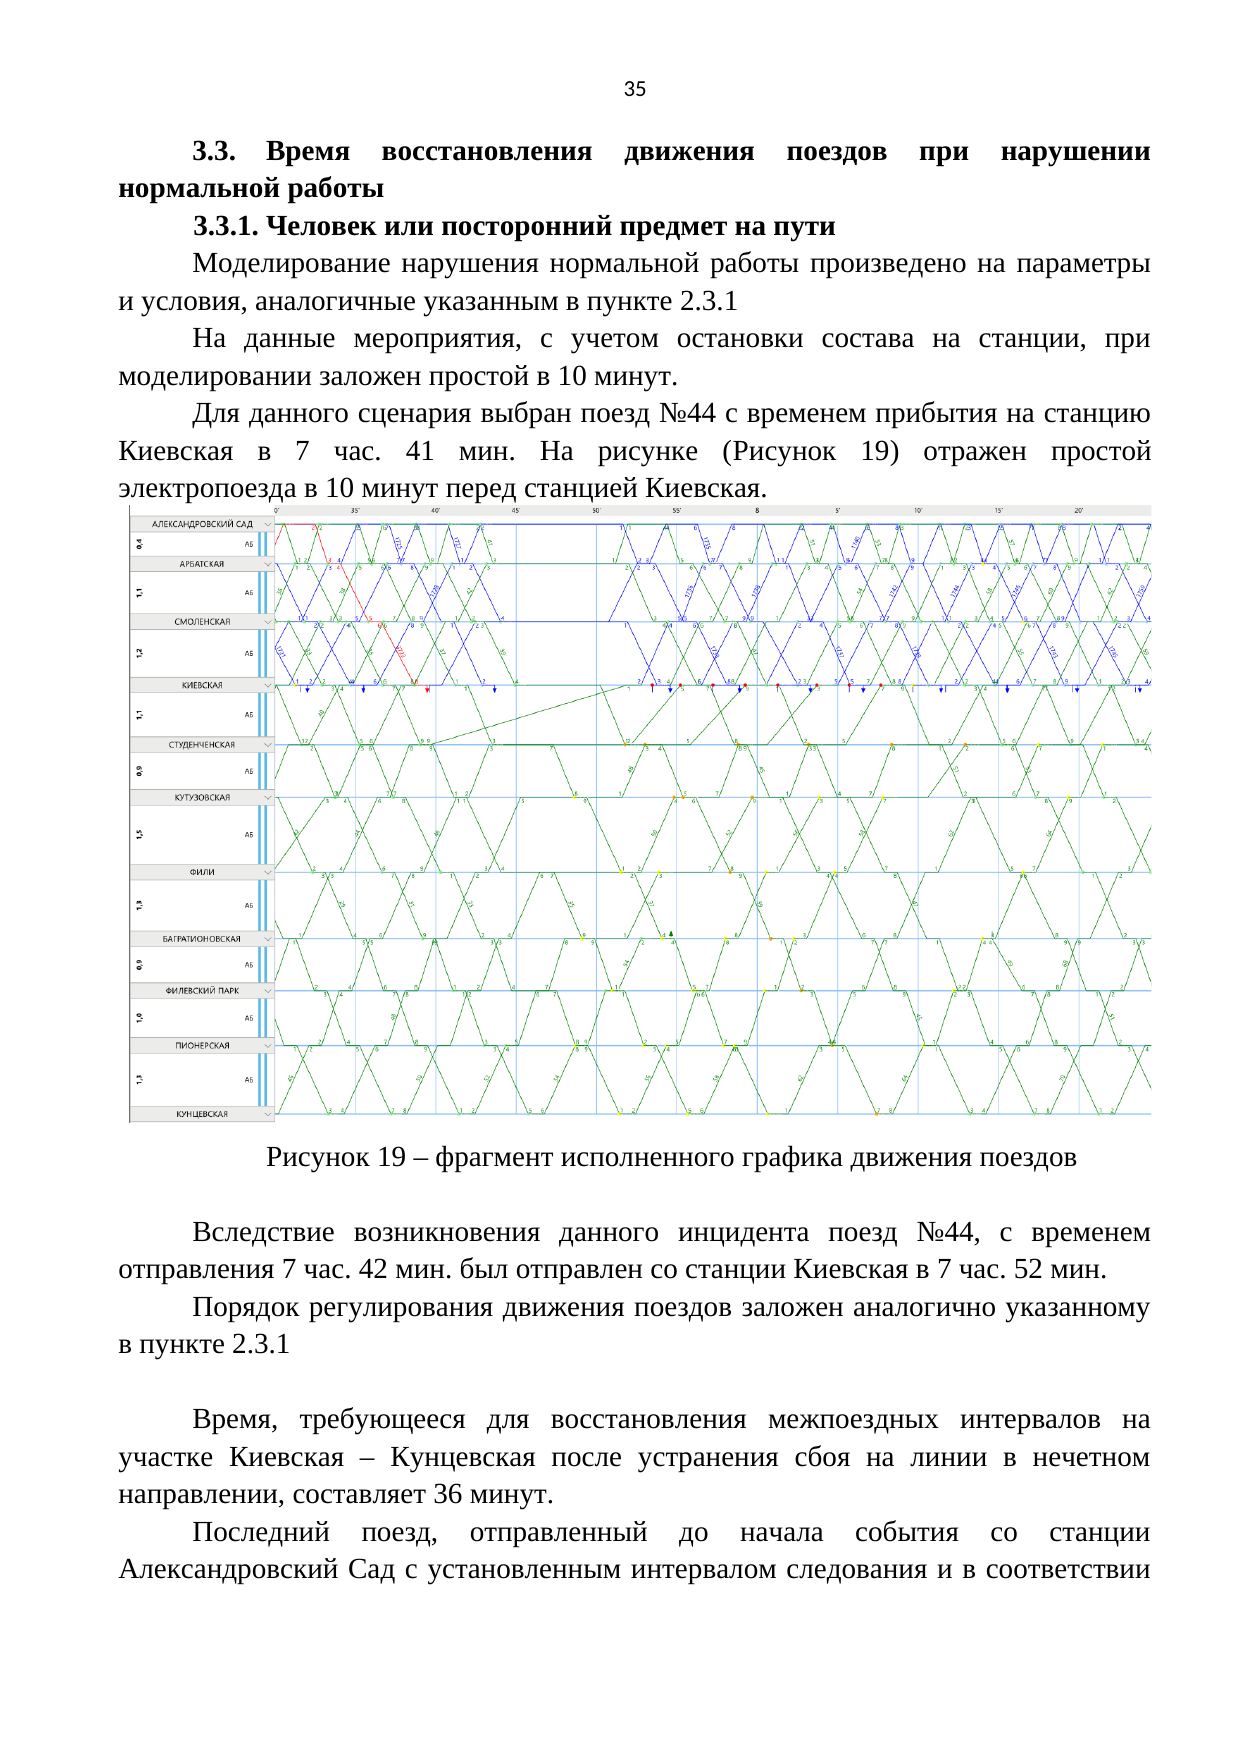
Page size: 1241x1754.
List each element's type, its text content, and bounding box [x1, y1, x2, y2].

table_header [118, 505, 1152, 1136]
list Порядок регулирования движения поездов заложен аналогично указанному в пункте 2.3.1 [118, 1286, 1152, 1361]
list Вследствие возникновения данного инцидента поезд №44, с временем отправления 7 час. 42 мин. был отправлен со станции Киевская в 7 час. 52 мин. [118, 1211, 1152, 1286]
list Время восстановления движения поездов при нарушении нормальной работы [118, 130, 1152, 205]
list Моделирование нарушения нормальной работы произведено на параметры и условия, аналогичные указанным в пункте 2.3.1 [118, 242, 1152, 317]
list Рисунок 19 – фрагмент исполненного графика движения поездов [118, 1136, 1152, 1173]
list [118, 1511, 1152, 1586]
list На данные мероприятия, с учетом остановки состава на станции, при моделировании заложен простой в 10 минут. [118, 317, 1152, 392]
list Время, требующееся для восстановления межпоездных интервалов на участке Киевская – Кунцевская после устранения сбоя на линии в нечетном направлении, составляет 36 минут. [118, 1398, 1152, 1511]
picture [129, 505, 1152, 1123]
list Для данного сценария выбран поезд №44 с временем прибытия на станцию Киевская в 7 час. 41 мин. На рисунке (Рисунок 19) отражен простой электропоезда в 10 минут перед станцией Киевская. [118, 392, 1152, 505]
list Человек или посторонний предмет на пути [193, 205, 1152, 242]
